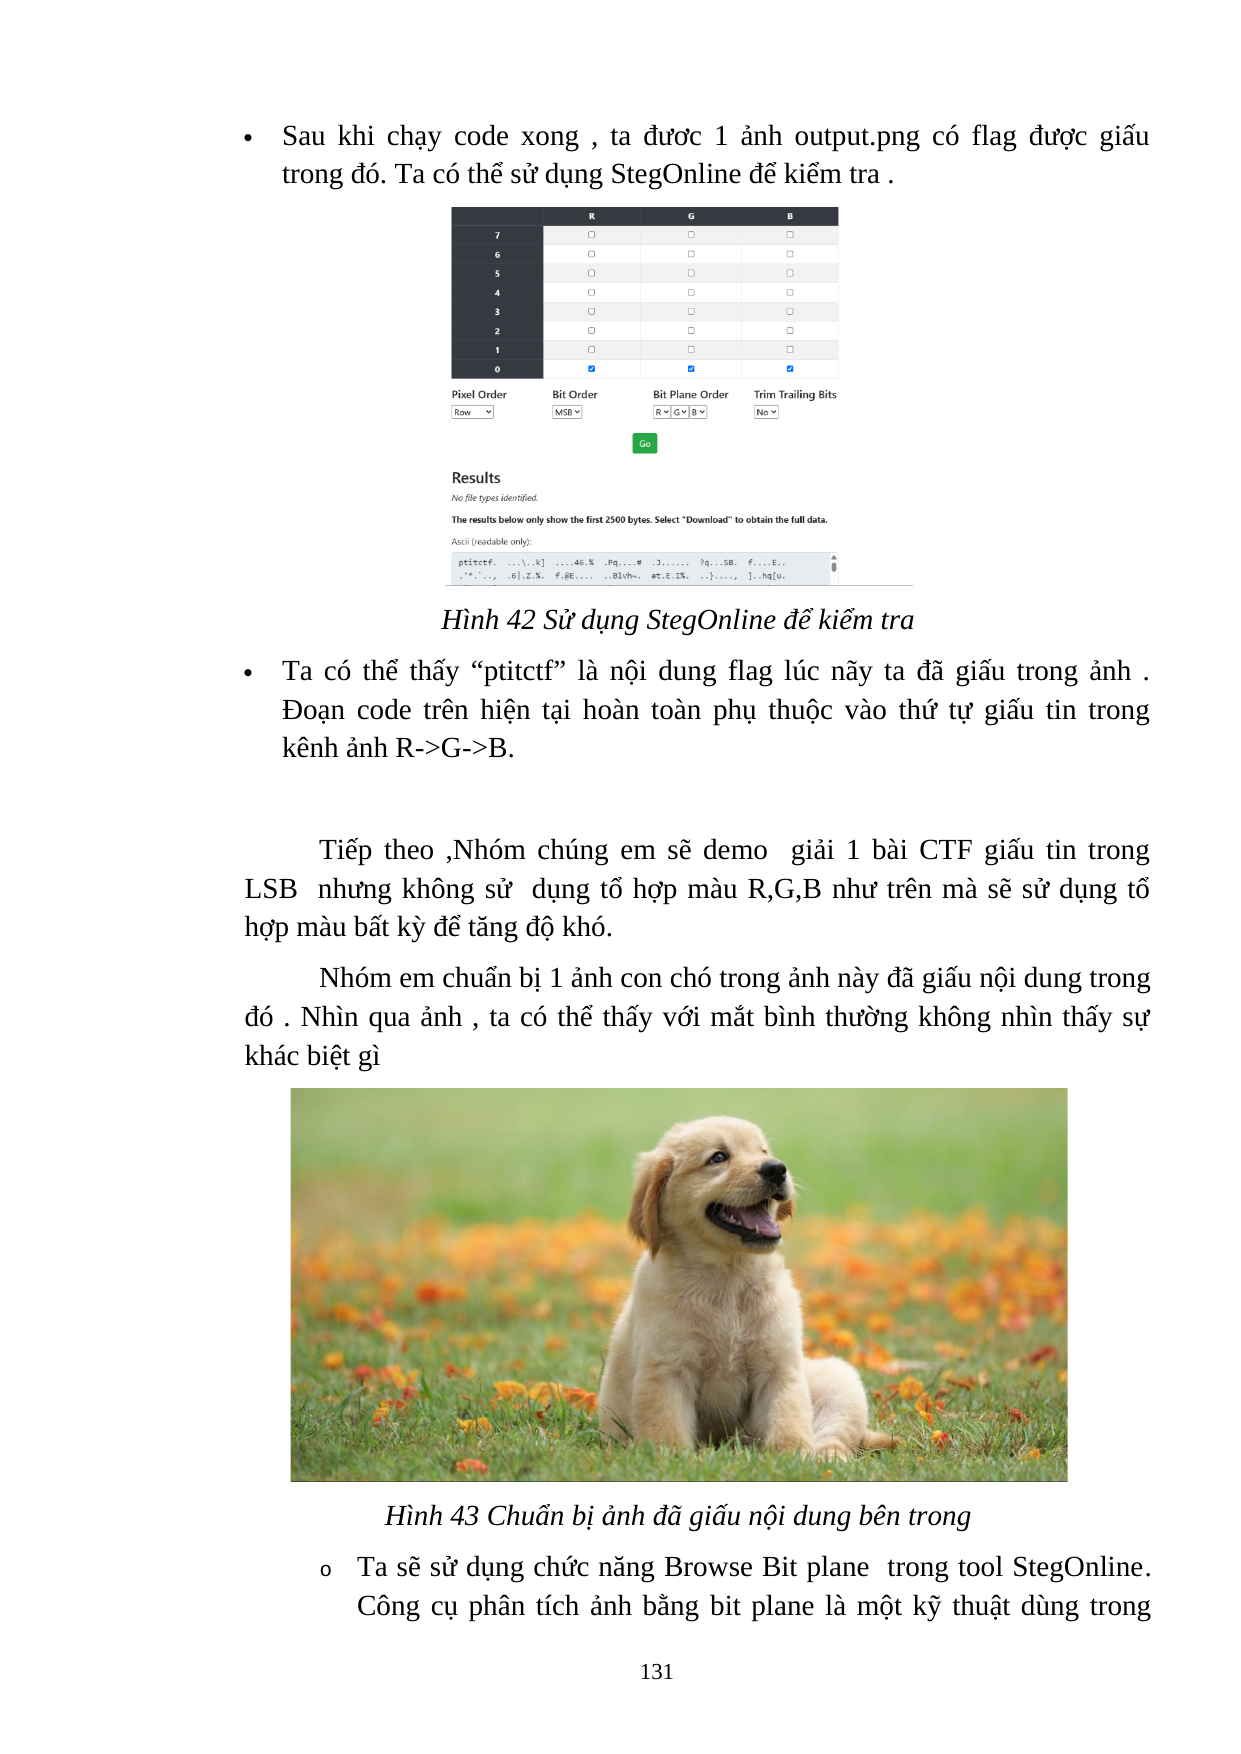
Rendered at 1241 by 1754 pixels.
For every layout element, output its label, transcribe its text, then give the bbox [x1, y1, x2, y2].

list Sau khi chạy code xong , ta đươc 1 ảnh output.png có flag được giấu trong đó. Ta có thể sử dụng StegOnline để kiểm tra . [244, 118, 1152, 190]
text Hình 43 Chuẩn bị ảnh đã giấu nội dung bên trong [207, 1498, 1152, 1532]
text Tiếp theo ,Nhóm chúng em sẽ demo giải 1 bài CTF giấu tin trong LSB nhưng không sử dụng tổ hợp màu R,G,B như trên mà sẽ sử dụng tổ hợp màu bất kỳ để tăng độ khó. [244, 832, 1152, 943]
picture [290, 1088, 1068, 1482]
text Hình 42 Sử dụng StegOnline để kiểm tra [207, 602, 1152, 636]
picture [445, 207, 914, 586]
list Ta có thể thấy “ptitctf” là nội dung flag lúc nãy ta đã giấu trong ảnh . Đoạn code trên hiện tại hoàn toàn phụ thuộc vào thứ tự giấu tin trong kênh ảnh R->G->B. [244, 653, 1152, 764]
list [319, 1549, 1152, 1621]
text Nhóm em chuẩn bị 1 ảnh con chó trong ảnh này đã giấu nội dung trong đó . Nhìn qua ảnh , ta có thể thấy với mắt bình thường không nhìn thấy sự khác biệt gì [244, 961, 1152, 1071]
